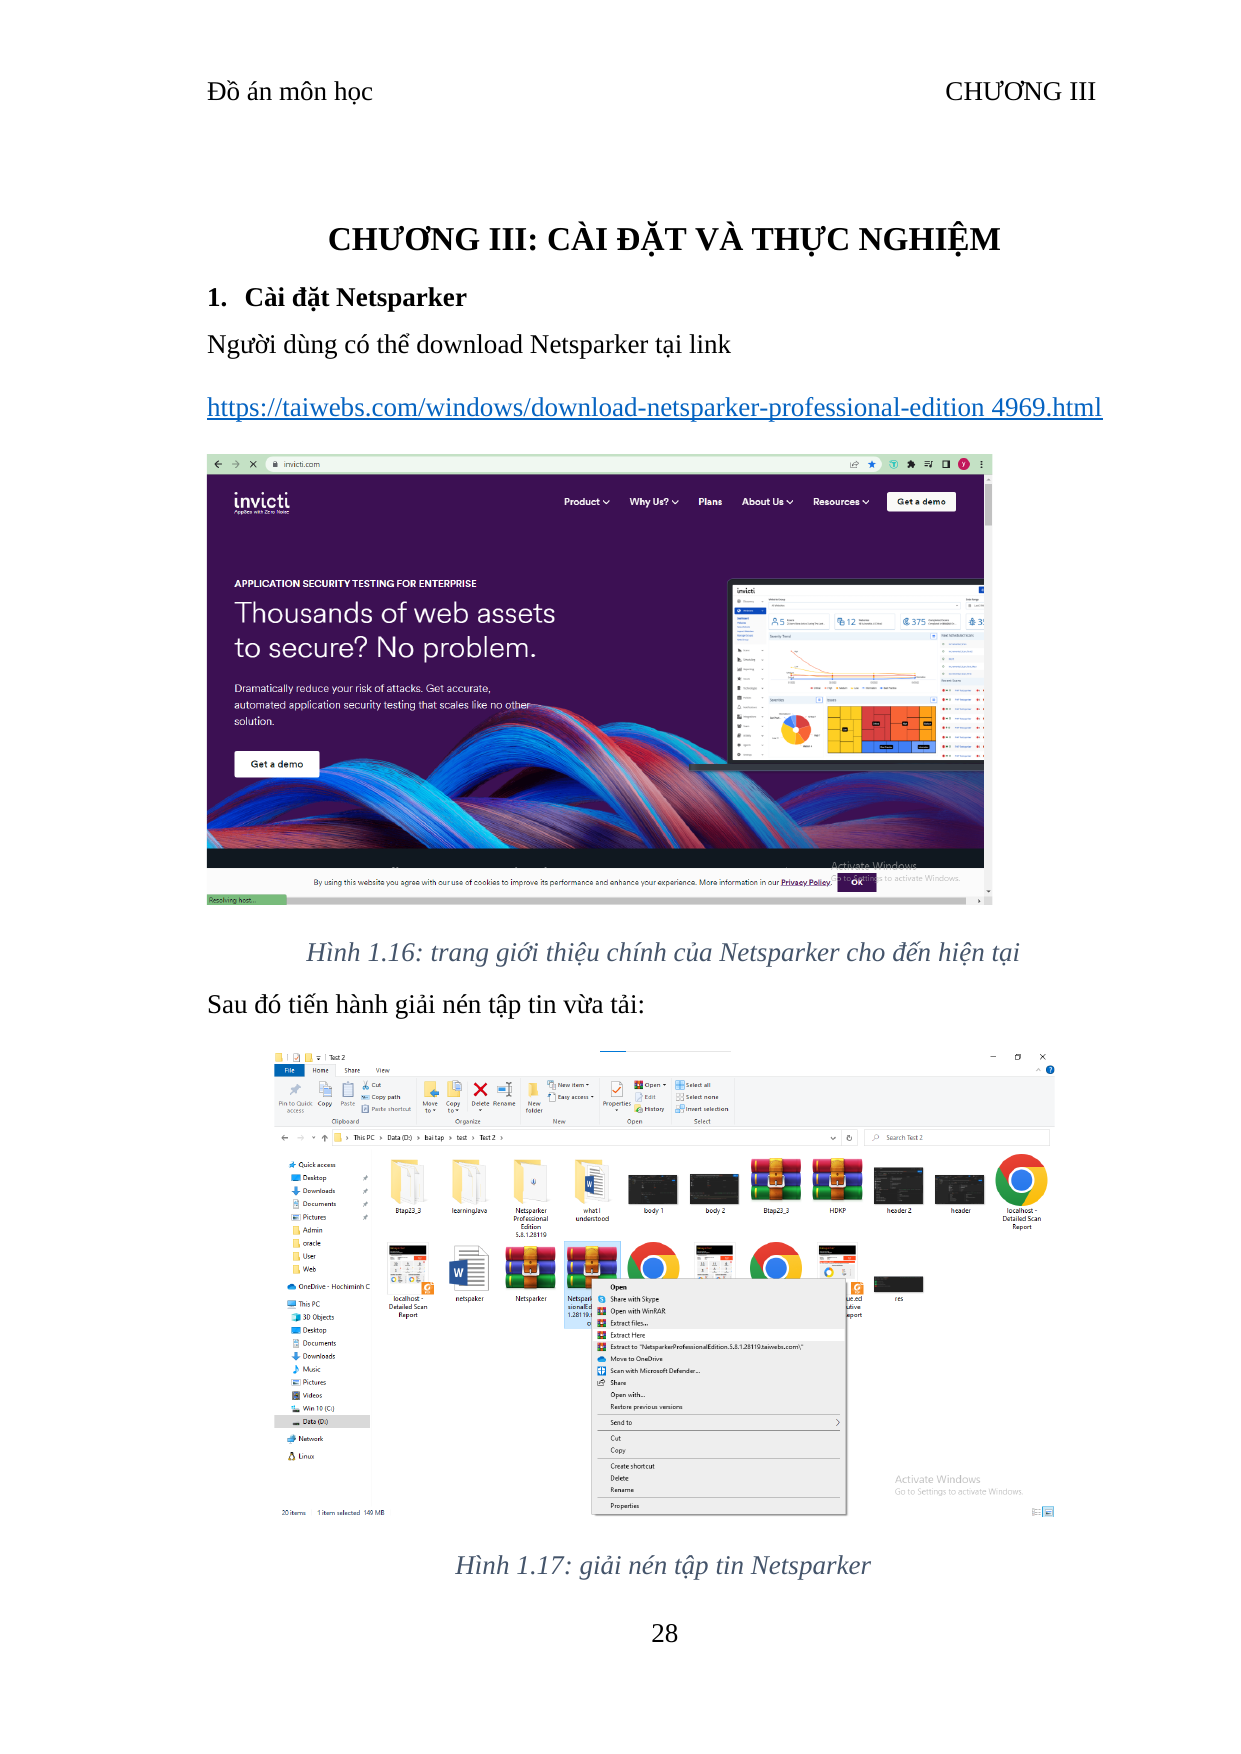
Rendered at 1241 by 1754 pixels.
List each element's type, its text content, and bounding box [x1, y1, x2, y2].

text Người dùng có thể download Netsparker tại link [207, 328, 1122, 359]
picture [206, 454, 993, 905]
subtitle CHƯƠNG III: CÀI ĐẶT VÀ THỰC NGHIỆM [207, 219, 1122, 258]
subtitle Cài đặt Netsparker [207, 281, 1122, 312]
text Sau đó tiến hành giải nén tập tin vừa tải: [207, 988, 1122, 1020]
text https://taiwebs.com/windows/download-netsparker-professional-edition 4969.html [207, 391, 1122, 422]
picture [274, 1051, 1055, 1517]
